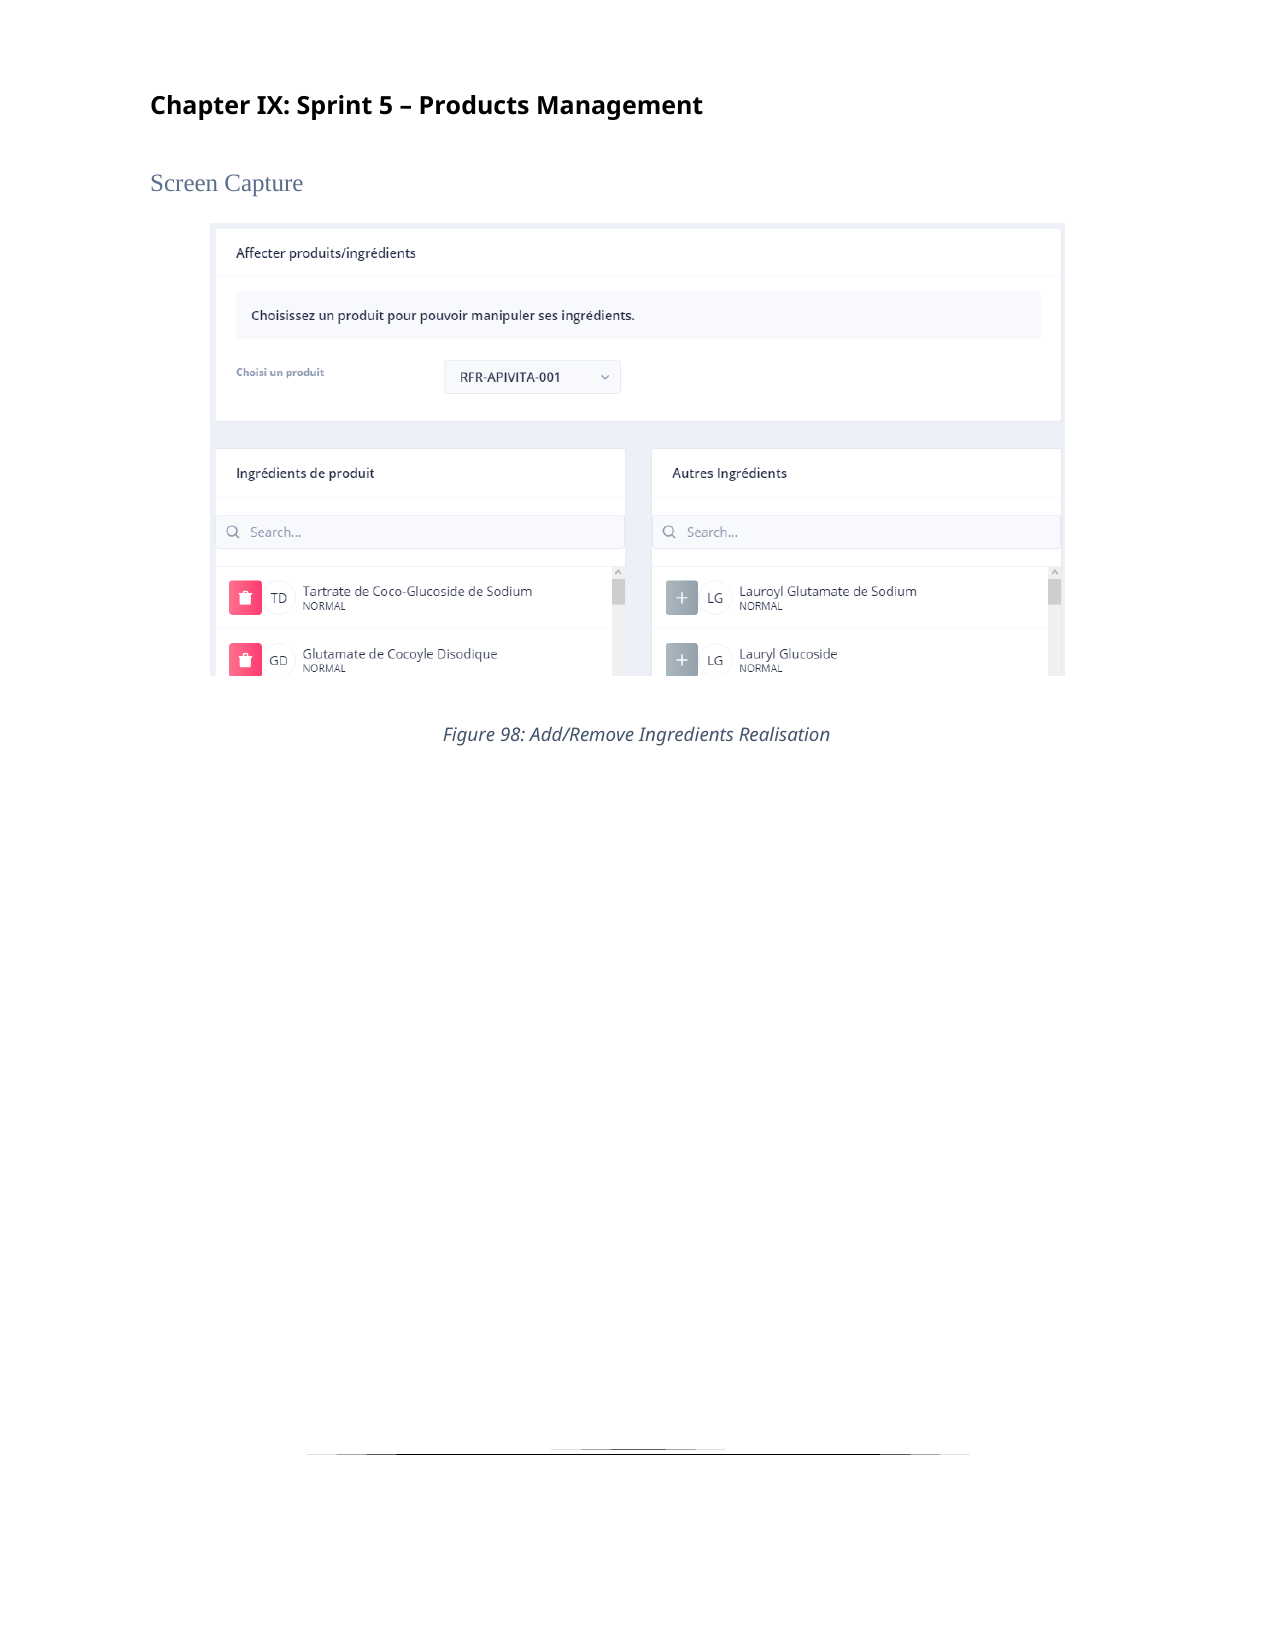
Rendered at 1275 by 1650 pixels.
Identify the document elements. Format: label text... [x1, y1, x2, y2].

picture [210, 223, 1065, 676]
subtitle Screen Capture [150, 168, 1125, 197]
text Figure 98: Add/Remove Ingredients Realisation [150, 722, 1125, 747]
